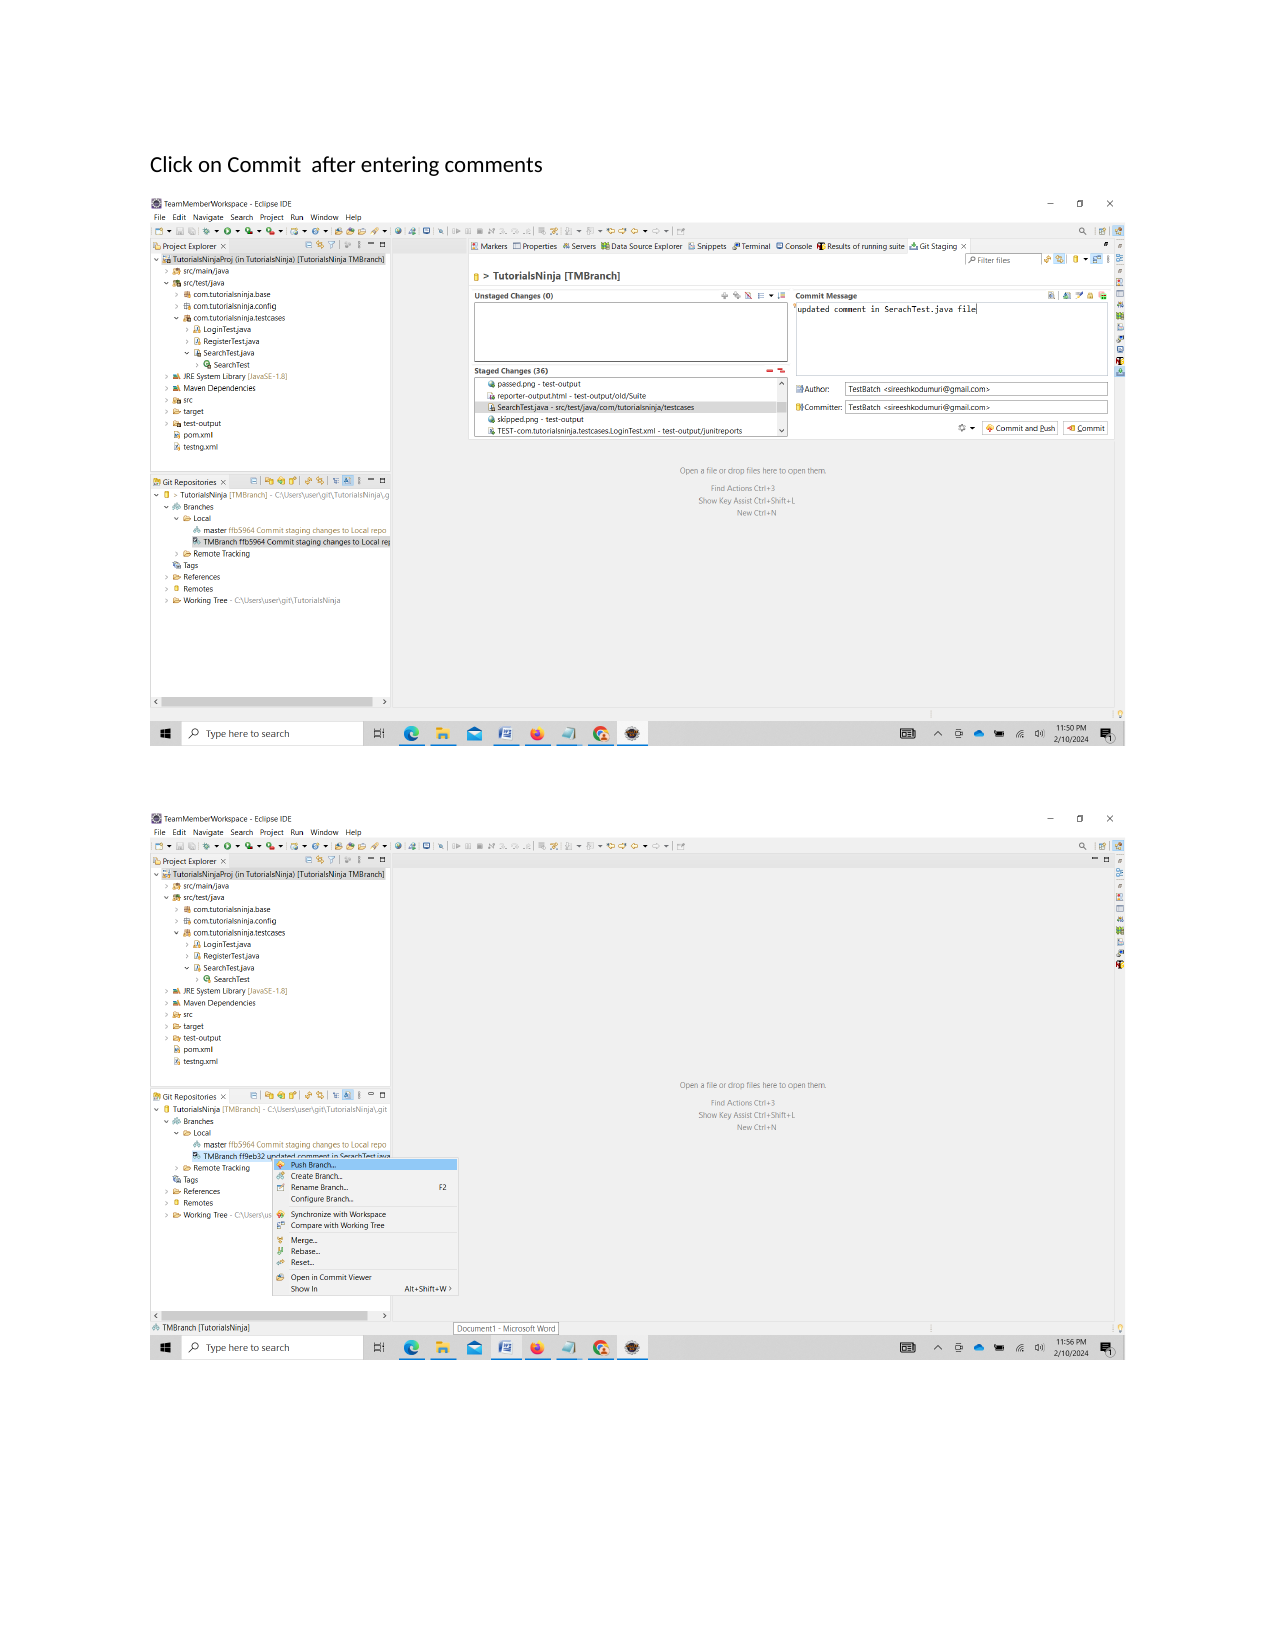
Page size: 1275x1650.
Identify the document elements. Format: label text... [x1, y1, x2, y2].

text Click on Commit after entering comments [150, 150, 1125, 178]
picture [150, 811, 1125, 1360]
picture [150, 196, 1125, 746]
